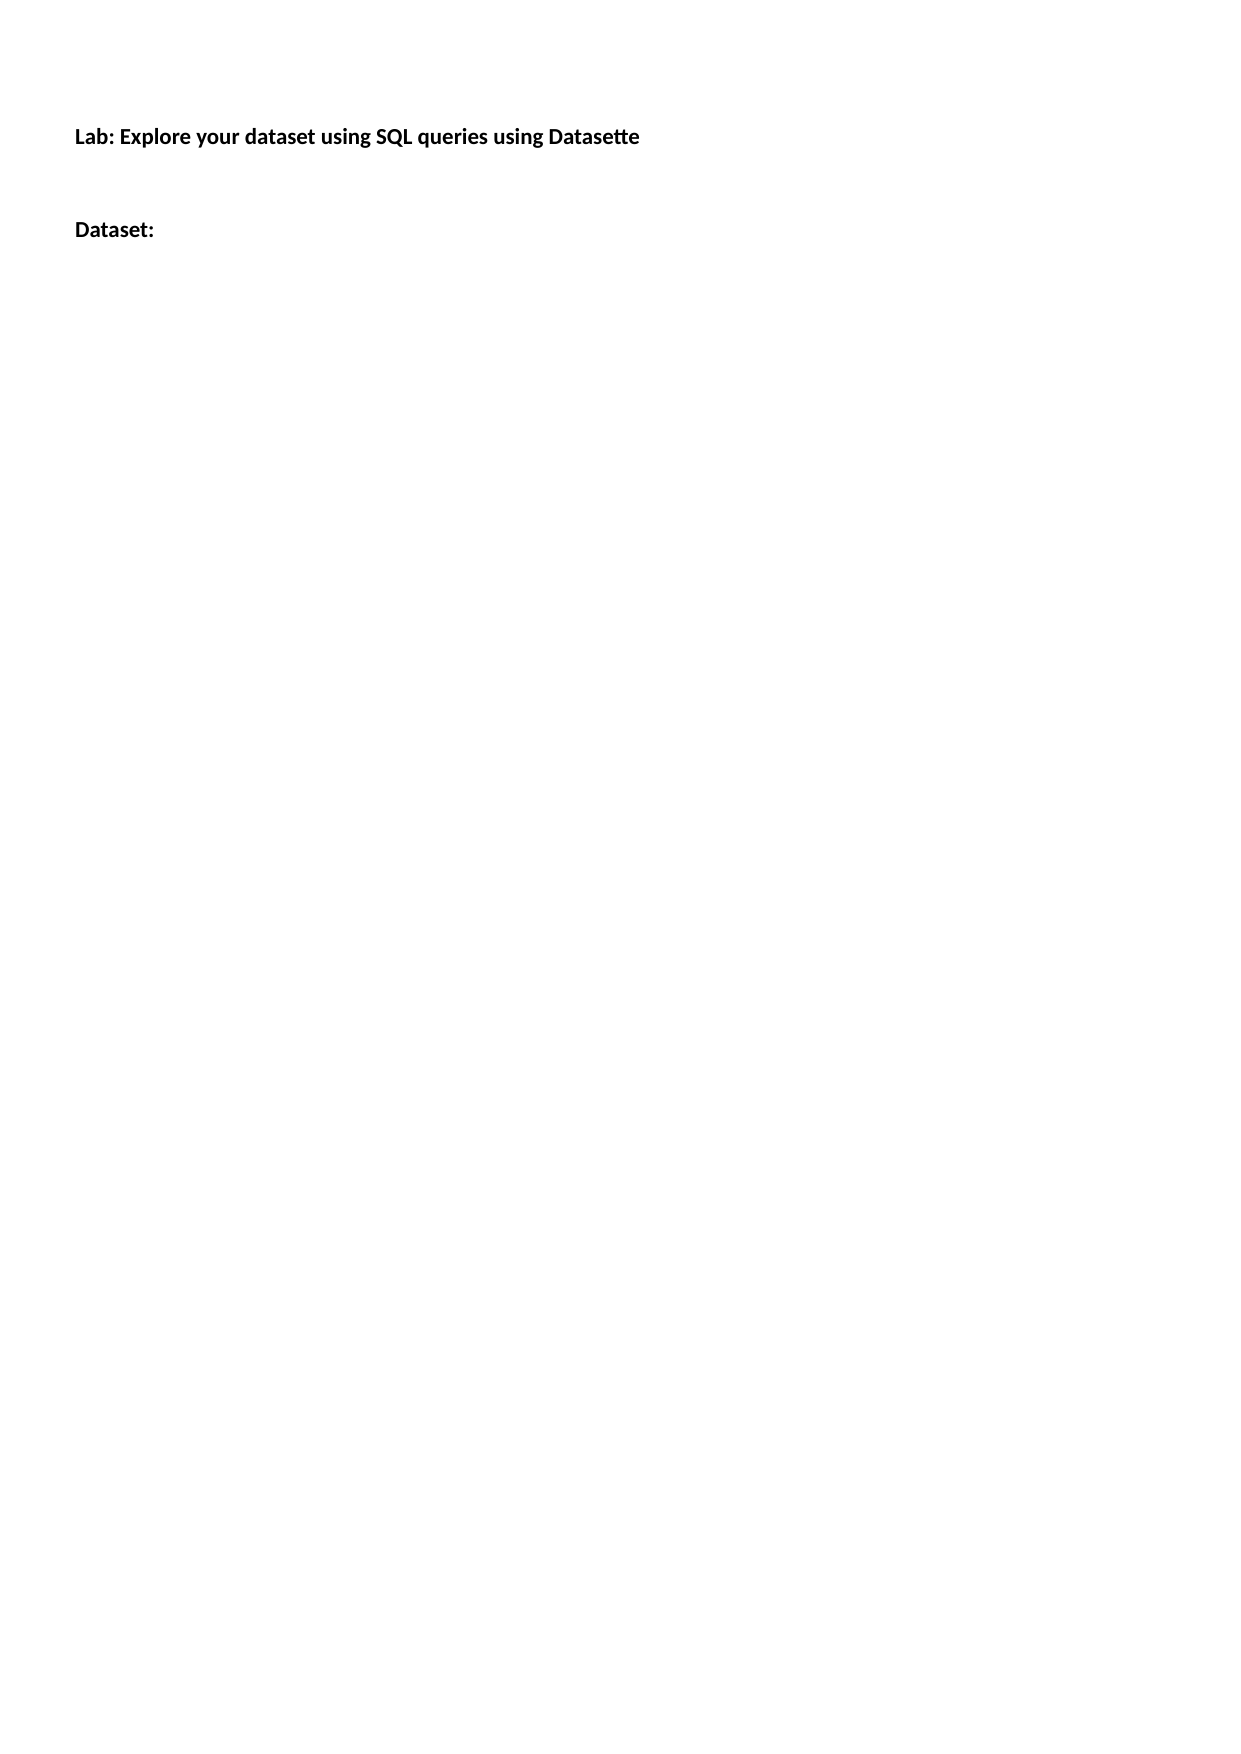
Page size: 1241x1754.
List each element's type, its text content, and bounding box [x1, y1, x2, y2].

text Lab: Explore your dataset using SQL queries using Datasette [75, 122, 1165, 150]
text Dataset: [75, 216, 1165, 244]
